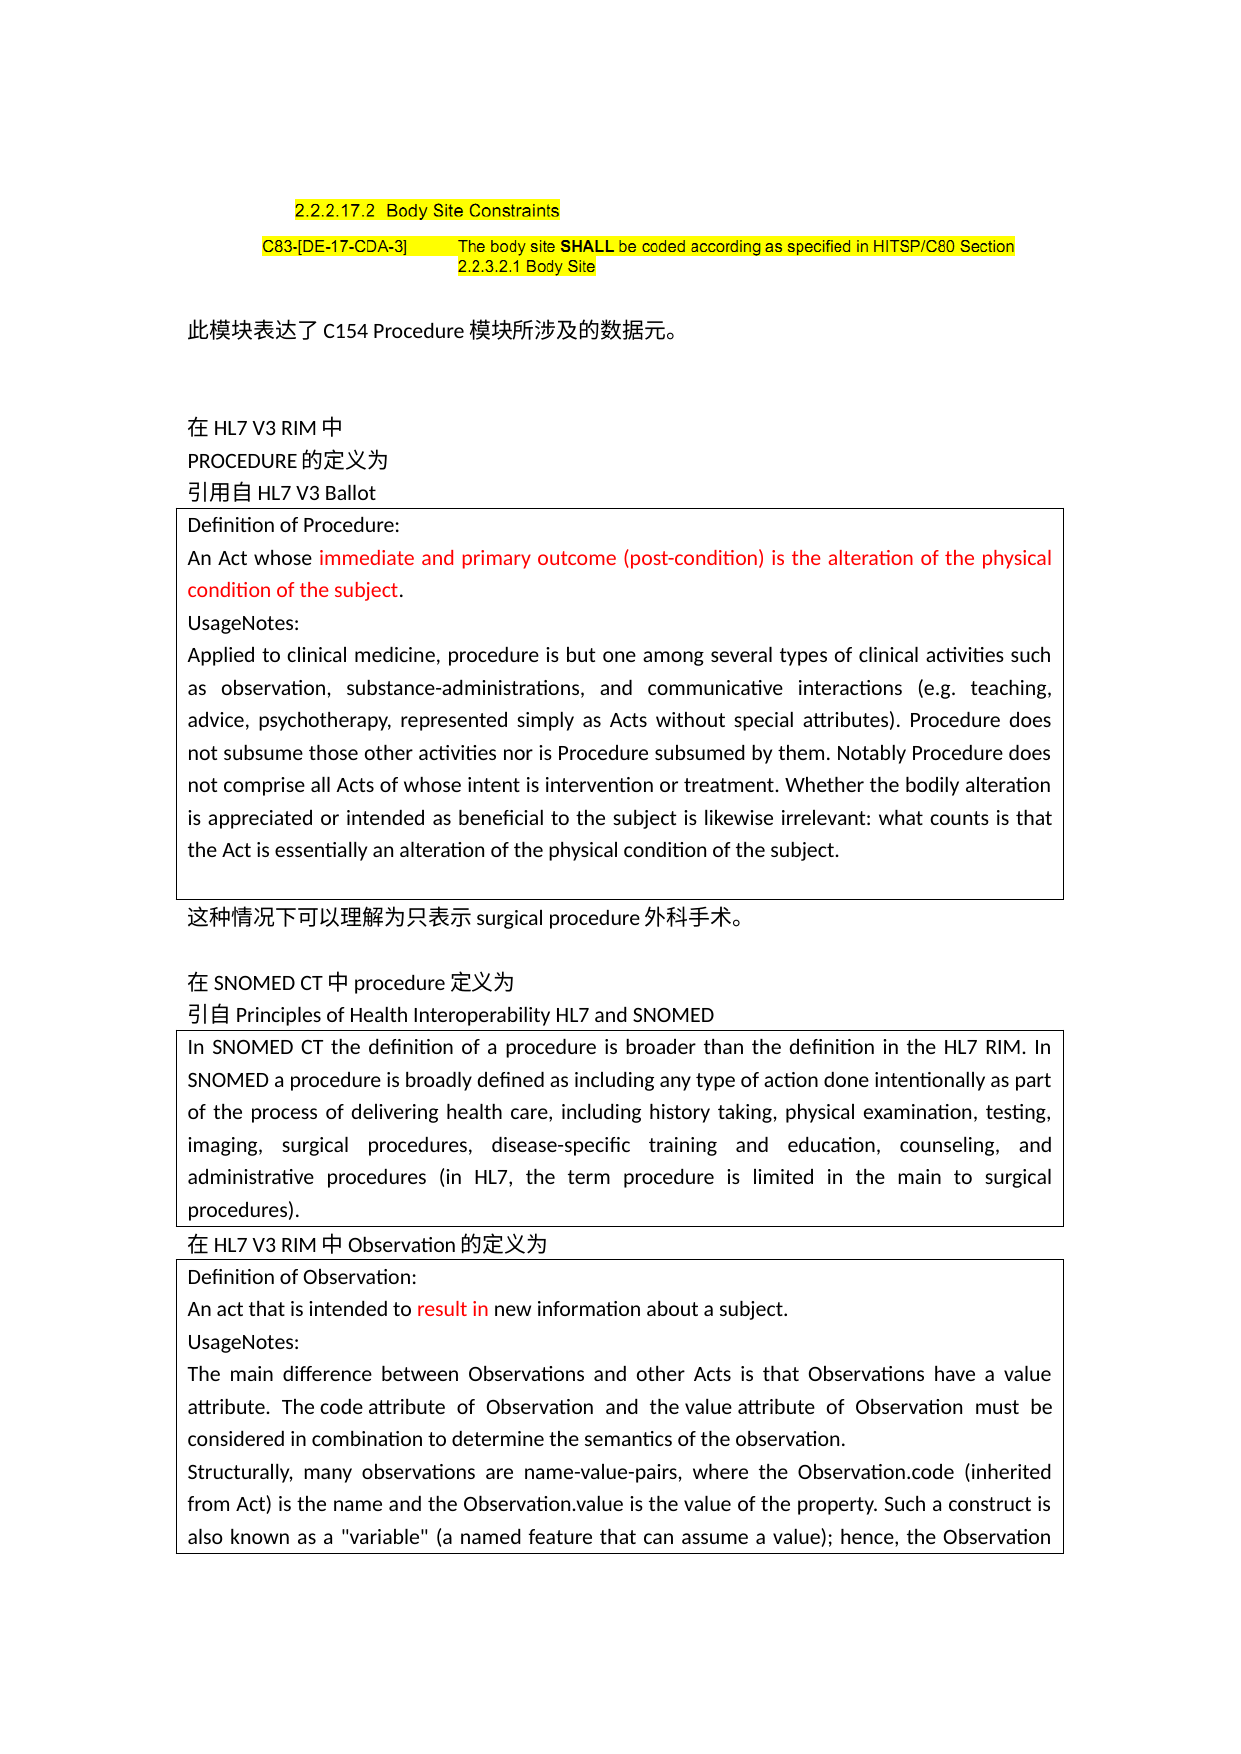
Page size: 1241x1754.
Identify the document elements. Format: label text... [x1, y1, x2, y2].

text 此模块表达了C154 Procedure模块所涉及的数据元。 [187, 312, 1053, 345]
table_header In SNOMED CT the definition of a procedure is broader than the definition in the HL7 RIM. In SNOMED a procedure is broadly defined as including any type of action done intentionally as part of the process of delivering health care, including history taking, physical examination, testing, imaging, surgical procedures, disease-specific training and education, counseling, and administrative procedures (in HL7, the term procedure is limited in the main to surgical procedures). [177, 1031, 1063, 1226]
text 引自Principles of Health Interoperability HL7 and SNOMED [187, 997, 1053, 1029]
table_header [177, 1260, 1063, 1553]
text 在HL7 V3 RIM中Observation的定义为 [187, 1227, 1053, 1259]
text 在SNOMED CT中 procedure定义为 [187, 964, 1053, 997]
text 这种情况下可以理解为只表示surgical procedure外科手术。 [187, 900, 1053, 932]
table_header Definition of Procedure: An Act whose immediate and primary outcome (post-condition) is the alteration of the physical condition of the subject. UsageNotes: Applied to clinical medicine, procedure is but one among several types of clinical activities such as observation, substance-administrations, and communicative interactions (e.g. teaching, advice, psychotherapy, represented simply as Acts without special attributes). Procedure does not subsume those other activities nor is Procedure subsumed by them. Notably Procedure does not comprise all Acts of whose intent is intervention or treatment. Whether the bodily alteration is appreciated or intended as beneficial to the subject is likewise irrelevant: what counts is that the Act is essentially an alteration of the physical condition of the subject. [177, 509, 1063, 898]
text PROCEDURE的定义为 [187, 442, 1053, 475]
picture [187, 150, 1053, 285]
text 引用自HL7 V3 Ballot [187, 475, 1053, 507]
text 在HL7 V3 RIM中 [187, 410, 1053, 442]
